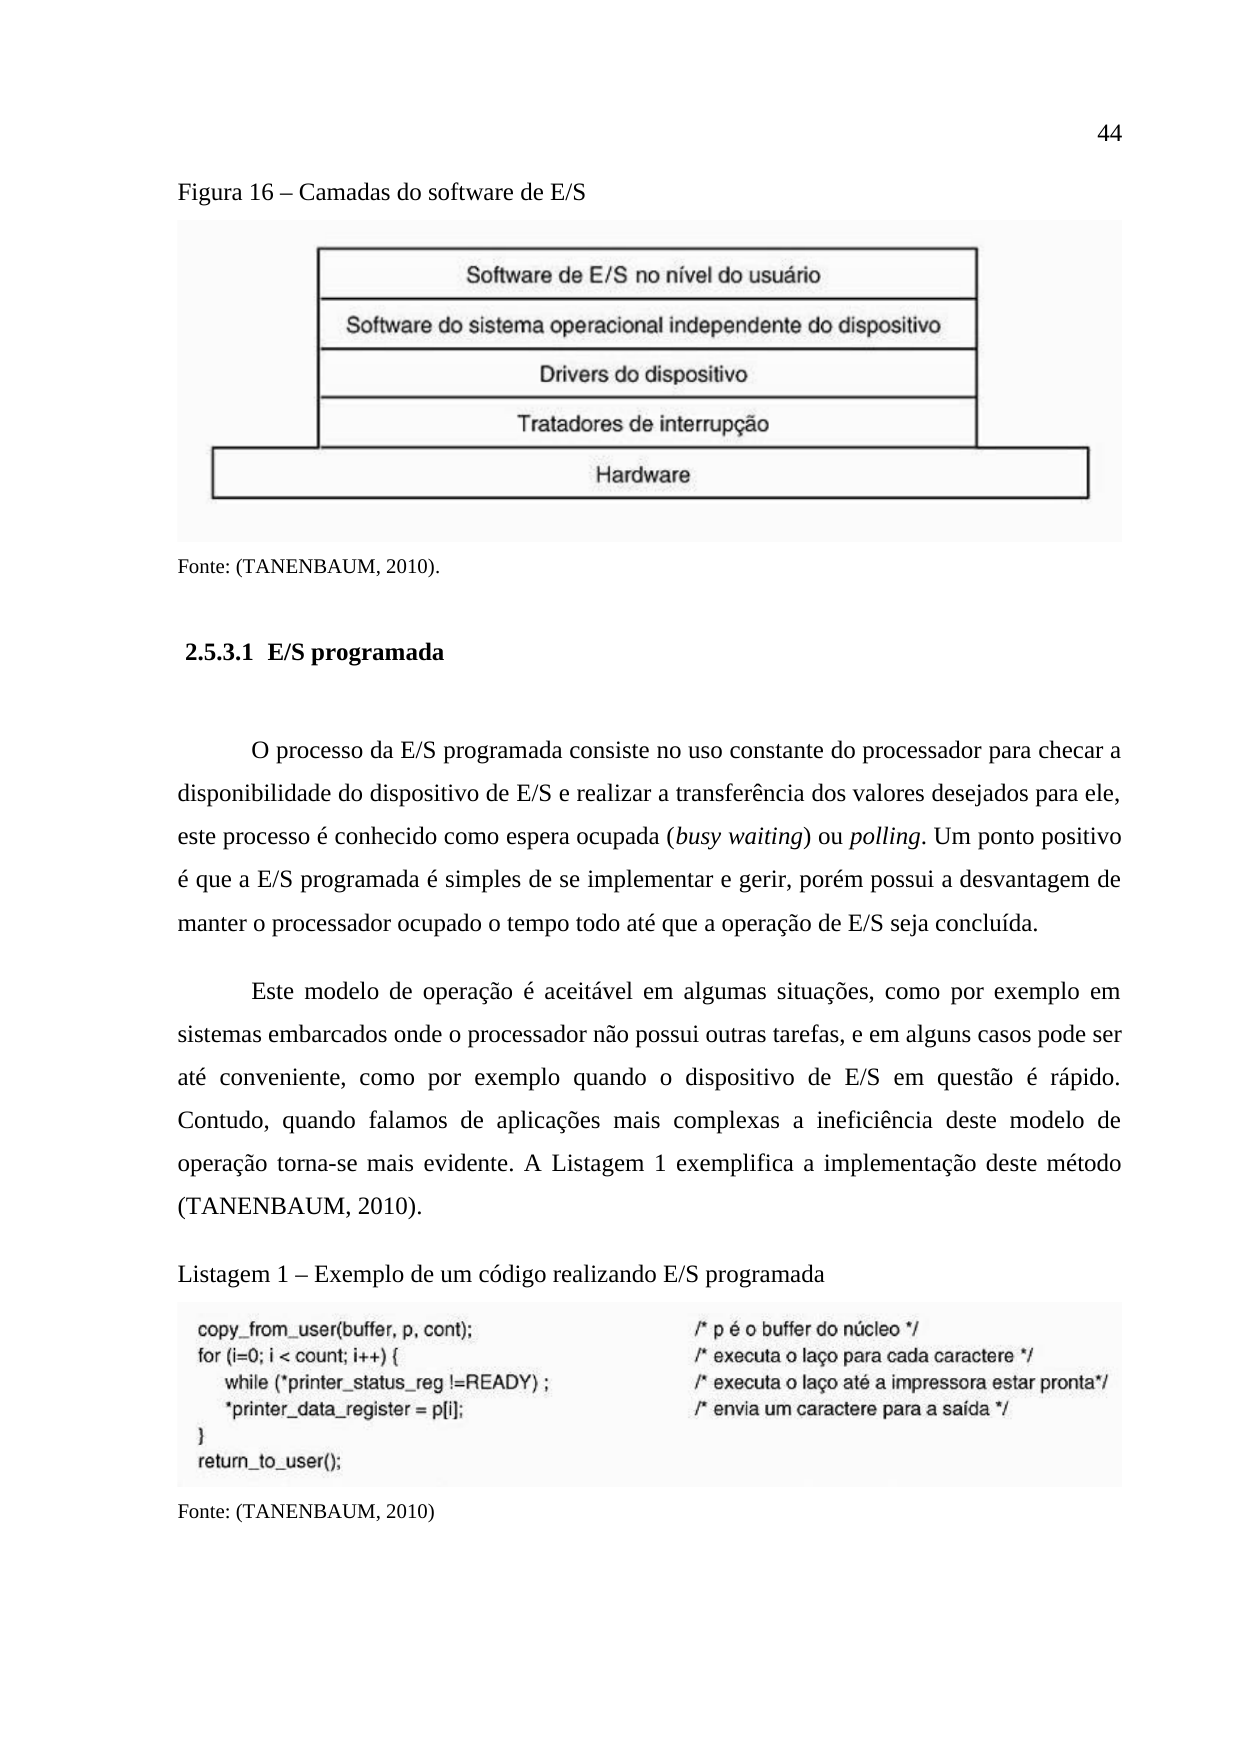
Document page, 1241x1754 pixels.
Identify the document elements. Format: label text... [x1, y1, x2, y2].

text Listagem 1 – Exemplo de um código realizando E/S programada [177, 1259, 1122, 1288]
picture [177, 220, 1122, 542]
text Este modelo de operação é aceitável em algumas situações, como por exemplo em sistemas embarcados onde o processador não possui outras tarefas, e em alguns casos pode ser até conveniente, como por exemplo quando o dispositivo de E/S em questão é rápido. Contudo, quando falamos de aplicações mais complexas a ineficiência deste modelo de operação torna-se mais evidente. A Listagem 1 exemplifica a implementação deste método . [177, 976, 1122, 1220]
text E/S programada [185, 637, 1122, 666]
text Figura 16 – Camadas do software de E/S [177, 177, 1122, 206]
text O processo da E/S programada consiste no uso constante do processador para checar a disponibilidade do dispositivo de E/S e realizar a transferência dos valores desejados para ele, este processo é conhecido como espera ocupada (busy waiting) ou polling. Um ponto positivo é que a E/S programada é simples de se implementar e gerir, porém possui a desvantagem de manter o processador ocupado o tempo todo até que a operação de E/S seja concluída. [177, 735, 1122, 936]
text Fonte: . [177, 542, 1122, 578]
text Fonte: [177, 1499, 1122, 1523]
picture [177, 1302, 1122, 1487]
